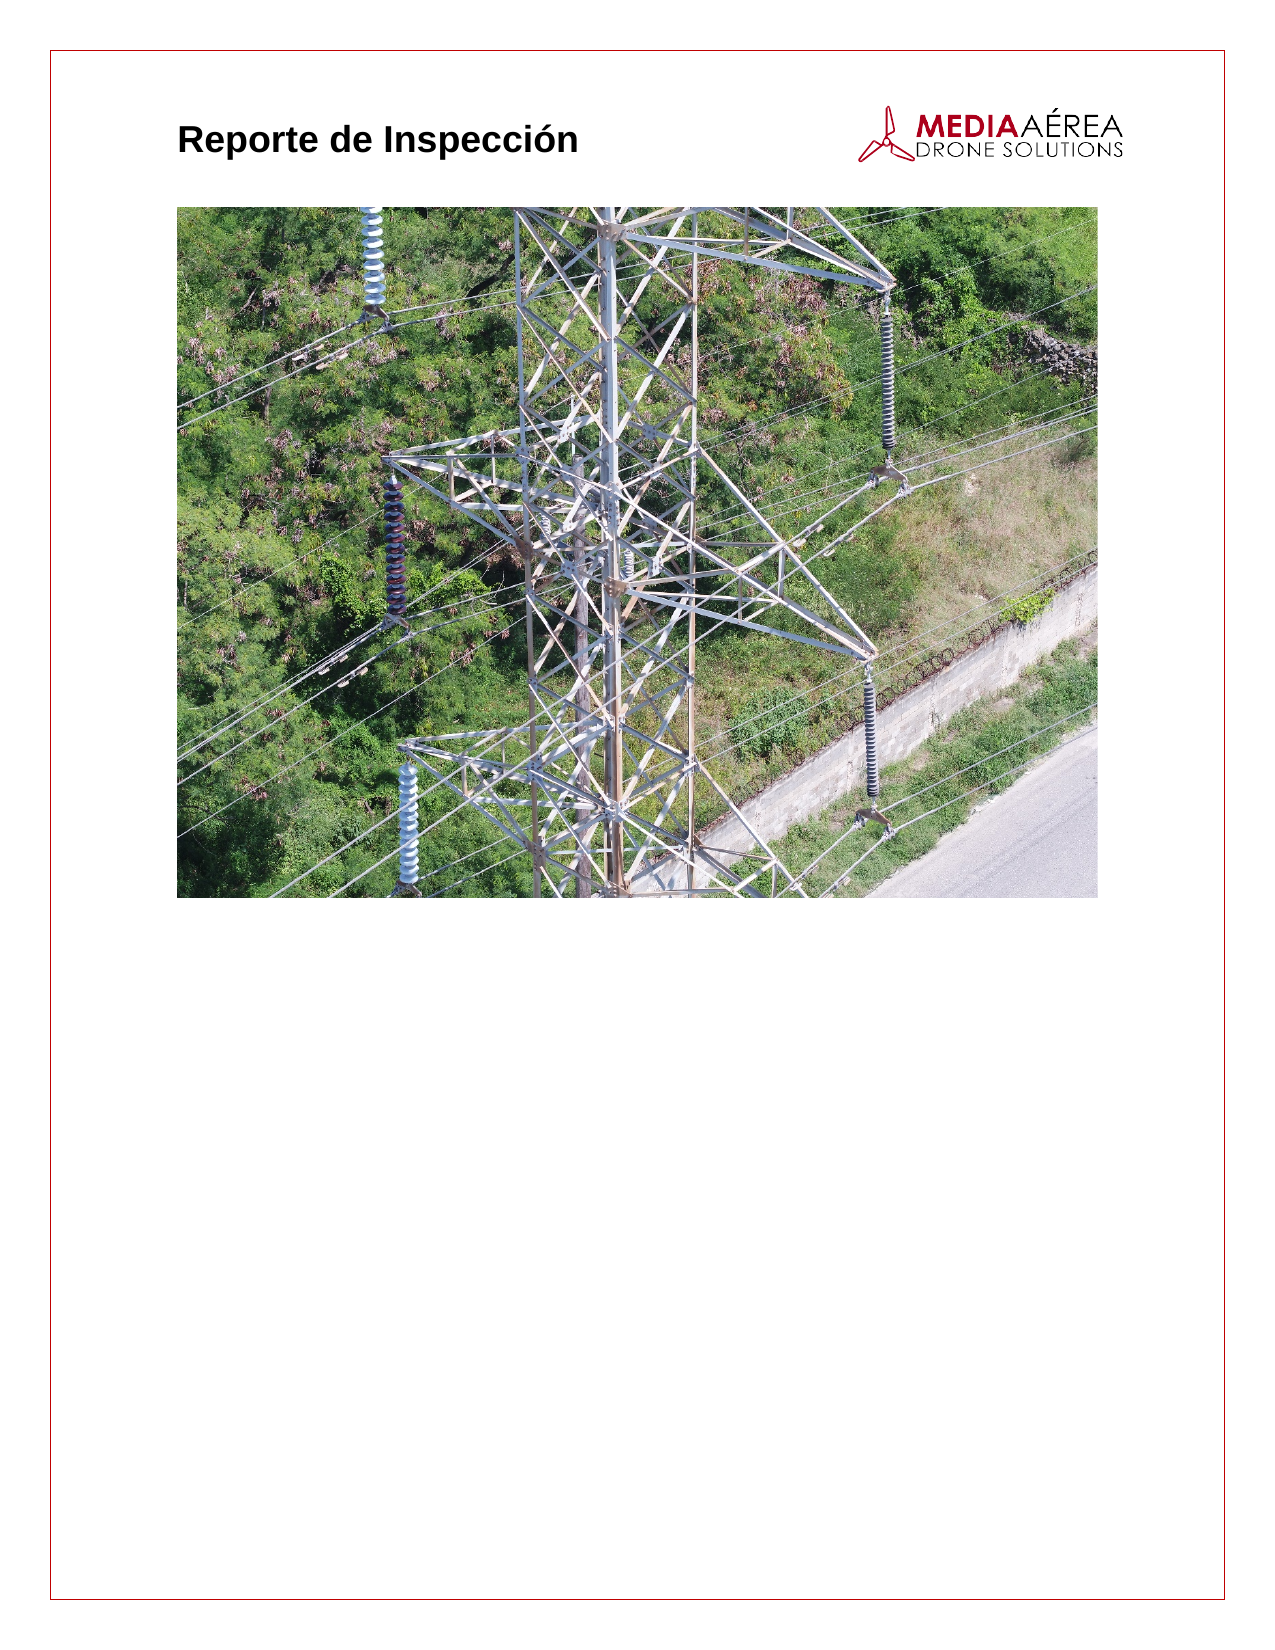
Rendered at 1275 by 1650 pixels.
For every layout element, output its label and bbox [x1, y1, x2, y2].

picture [916, 108, 1123, 157]
picture [177, 207, 1098, 898]
